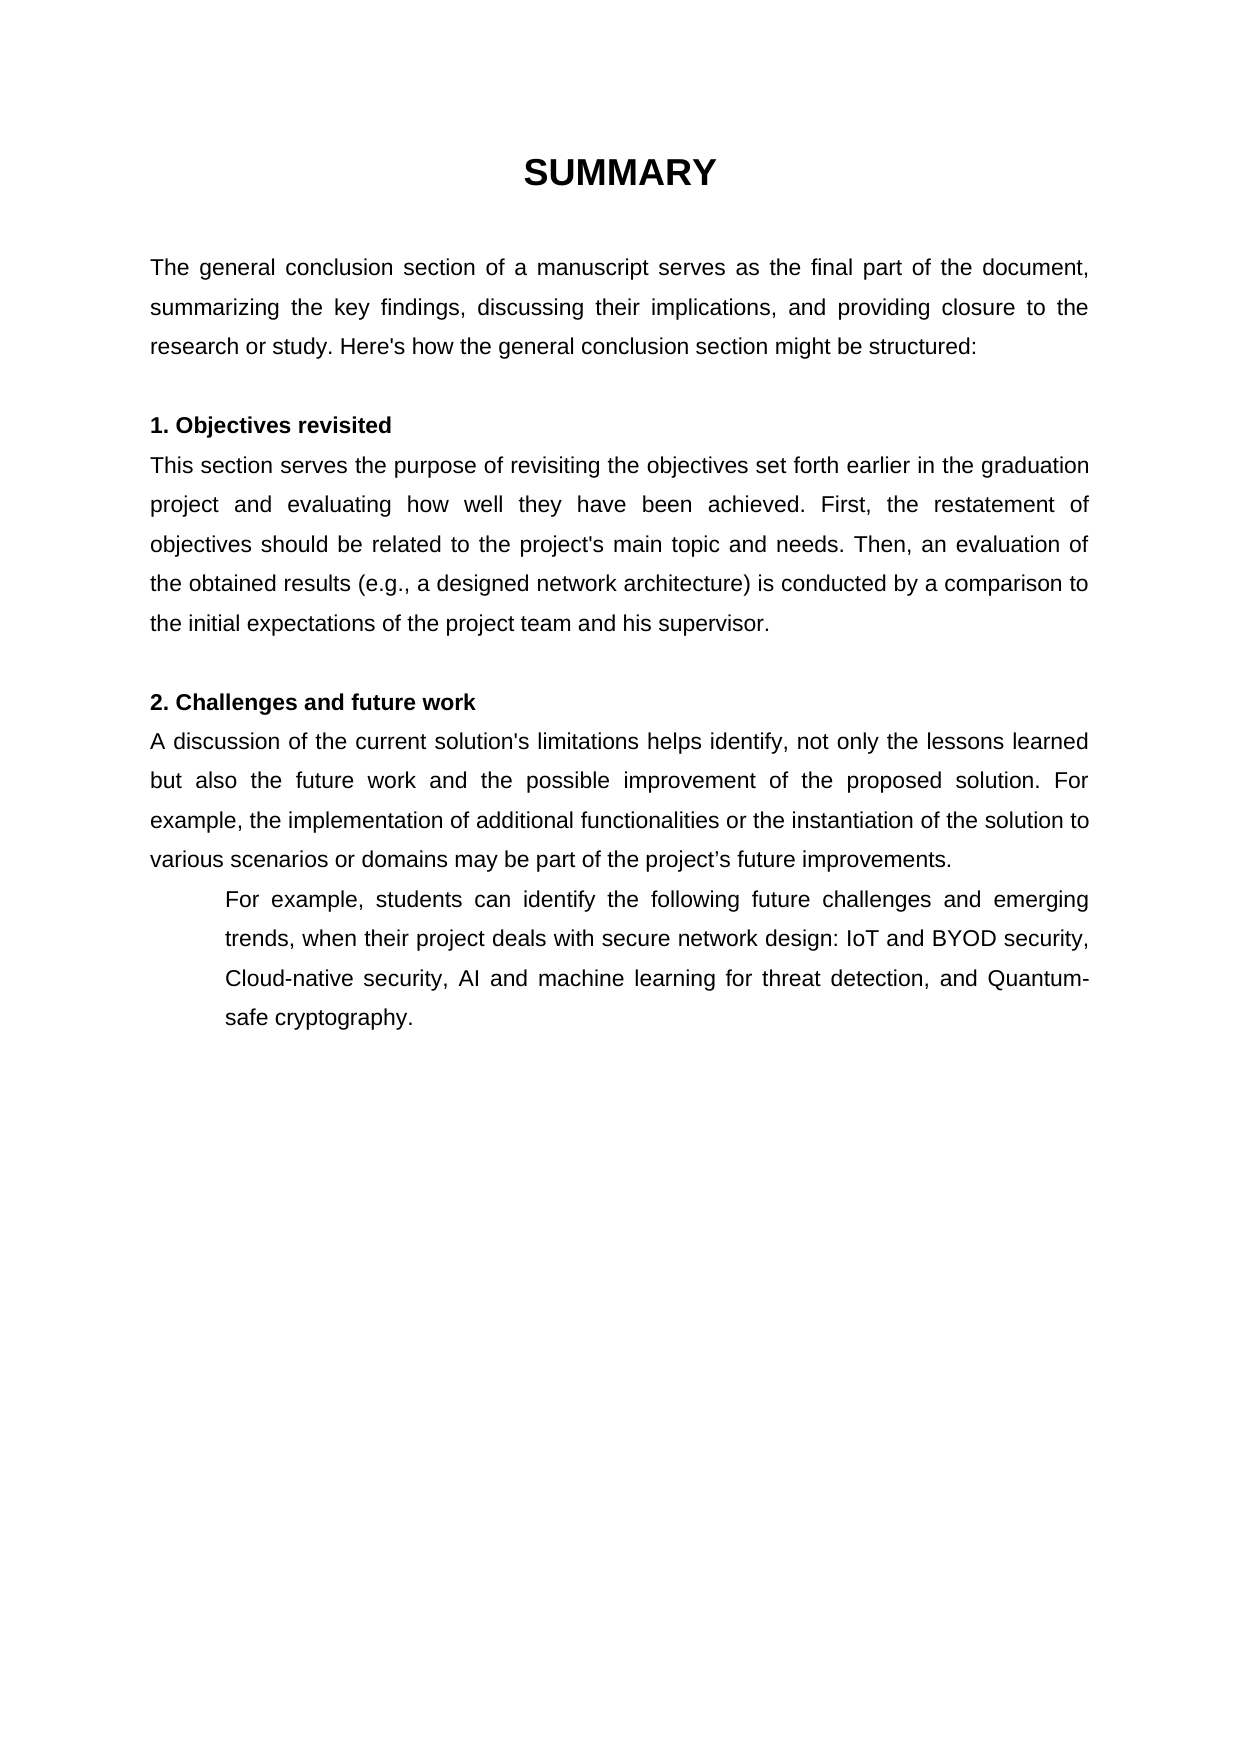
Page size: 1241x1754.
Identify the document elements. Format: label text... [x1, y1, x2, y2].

text The general conclusion section of a manuscript serves as the final part of the document, summarizing the key findings, discussing their implications, and providing closure to the research or study. Here's how the general conclusion section might be structured: [150, 254, 1090, 359]
text 1. Objectives revisited [150, 412, 1090, 438]
text 2. Challenges and future work [150, 688, 1090, 715]
text This section serves the purpose of revisiting the objectives set forth earlier in the graduation project and evaluating how well they have been achieved. First, the restatement of objectives should be related to the project's main topic and needs. Then, an evaluation of the obtained results (e.g., a designed network architecture) is conducted by a comparison to the initial expectations of the project team and his supervisor. [150, 452, 1090, 636]
text For example, students can identify the following future challenges and emerging trends, when their project deals with secure network design: IoT and BYOD security, Cloud-native security, AI and machine learning for threat detection, and Quantum-safe cryptography. [225, 886, 1090, 1031]
text A discussion of the current solution's limitations helps identify, not only the lessons learned but also the future work and the possible improvement of the proposed solution. For example, the implementation of additional functionalities or the instantiation of the solution to various scenarios or domains may be part of the project’s future improvements. [150, 728, 1090, 873]
text SUMMARY [150, 150, 1090, 193]
